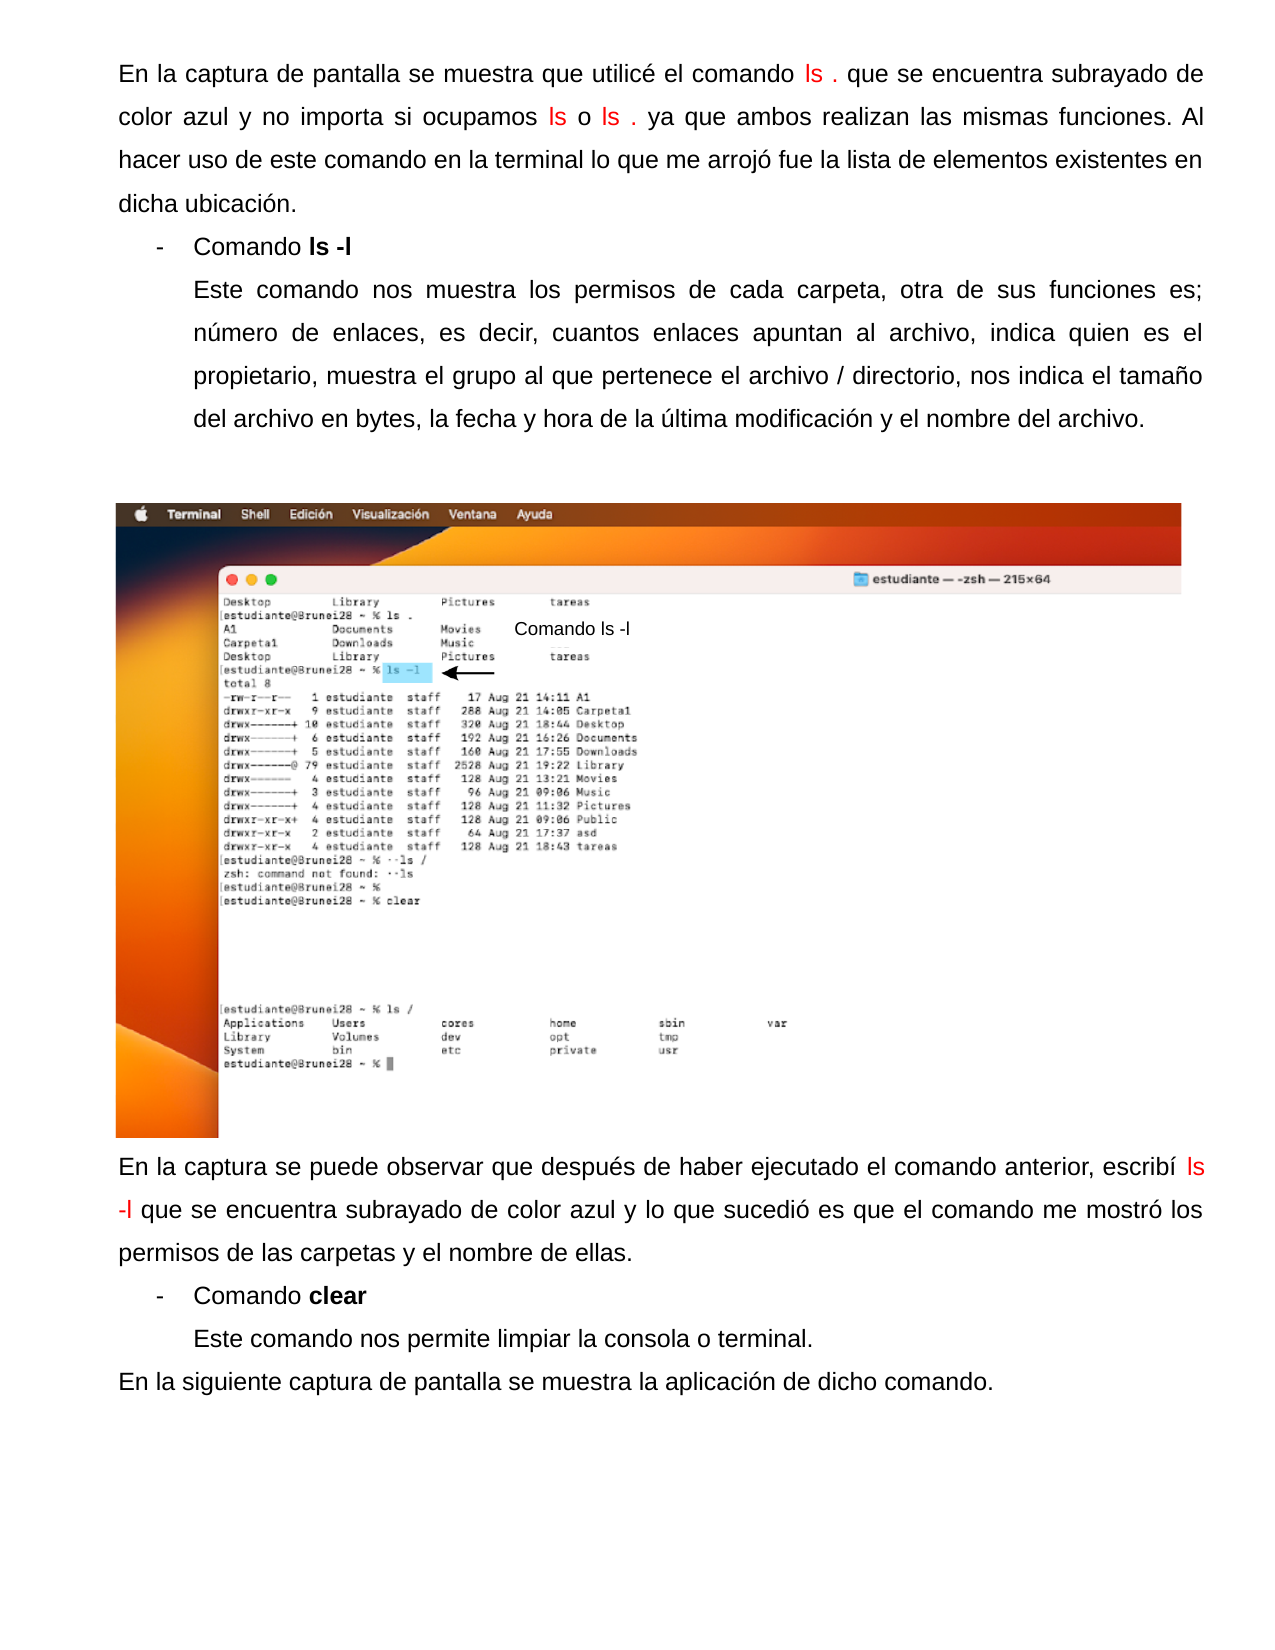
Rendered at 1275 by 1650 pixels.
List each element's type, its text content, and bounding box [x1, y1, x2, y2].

text Este comando nos muestra los permisos de cada carpeta, otra de sus funciones es; número de enlaces, es decir, cuantos enlaces apuntan al archivo, indica quien es el propietario, muestra el grupo al que pertenece el archivo / directorio, nos indica el tamaño del archivo en bytes, la fecha y hora de la última modificación y el nombre del archivo. [193, 275, 1205, 433]
text En la captura de pantalla se muestra que utilicé el comando ls . que se encuentra subrayado de color azul y no importa si ocupamos ls o ls . ya que ambos realizan las mismas funciones. Al hacer uso de este comando en la terminal lo que me arrojó fue la lista de elementos existentes en dicha ubicación. [118, 59, 1205, 217]
text En la siguiente captura de pantalla se muestra la aplicación de dicho comando. [118, 1367, 1205, 1396]
list Comando ls -l [156, 232, 1205, 260]
text Este comando nos permite limpiar la consola o terminal. [193, 1324, 1205, 1353]
list Comando clear [156, 1281, 1205, 1310]
picture [115, 503, 1182, 1138]
